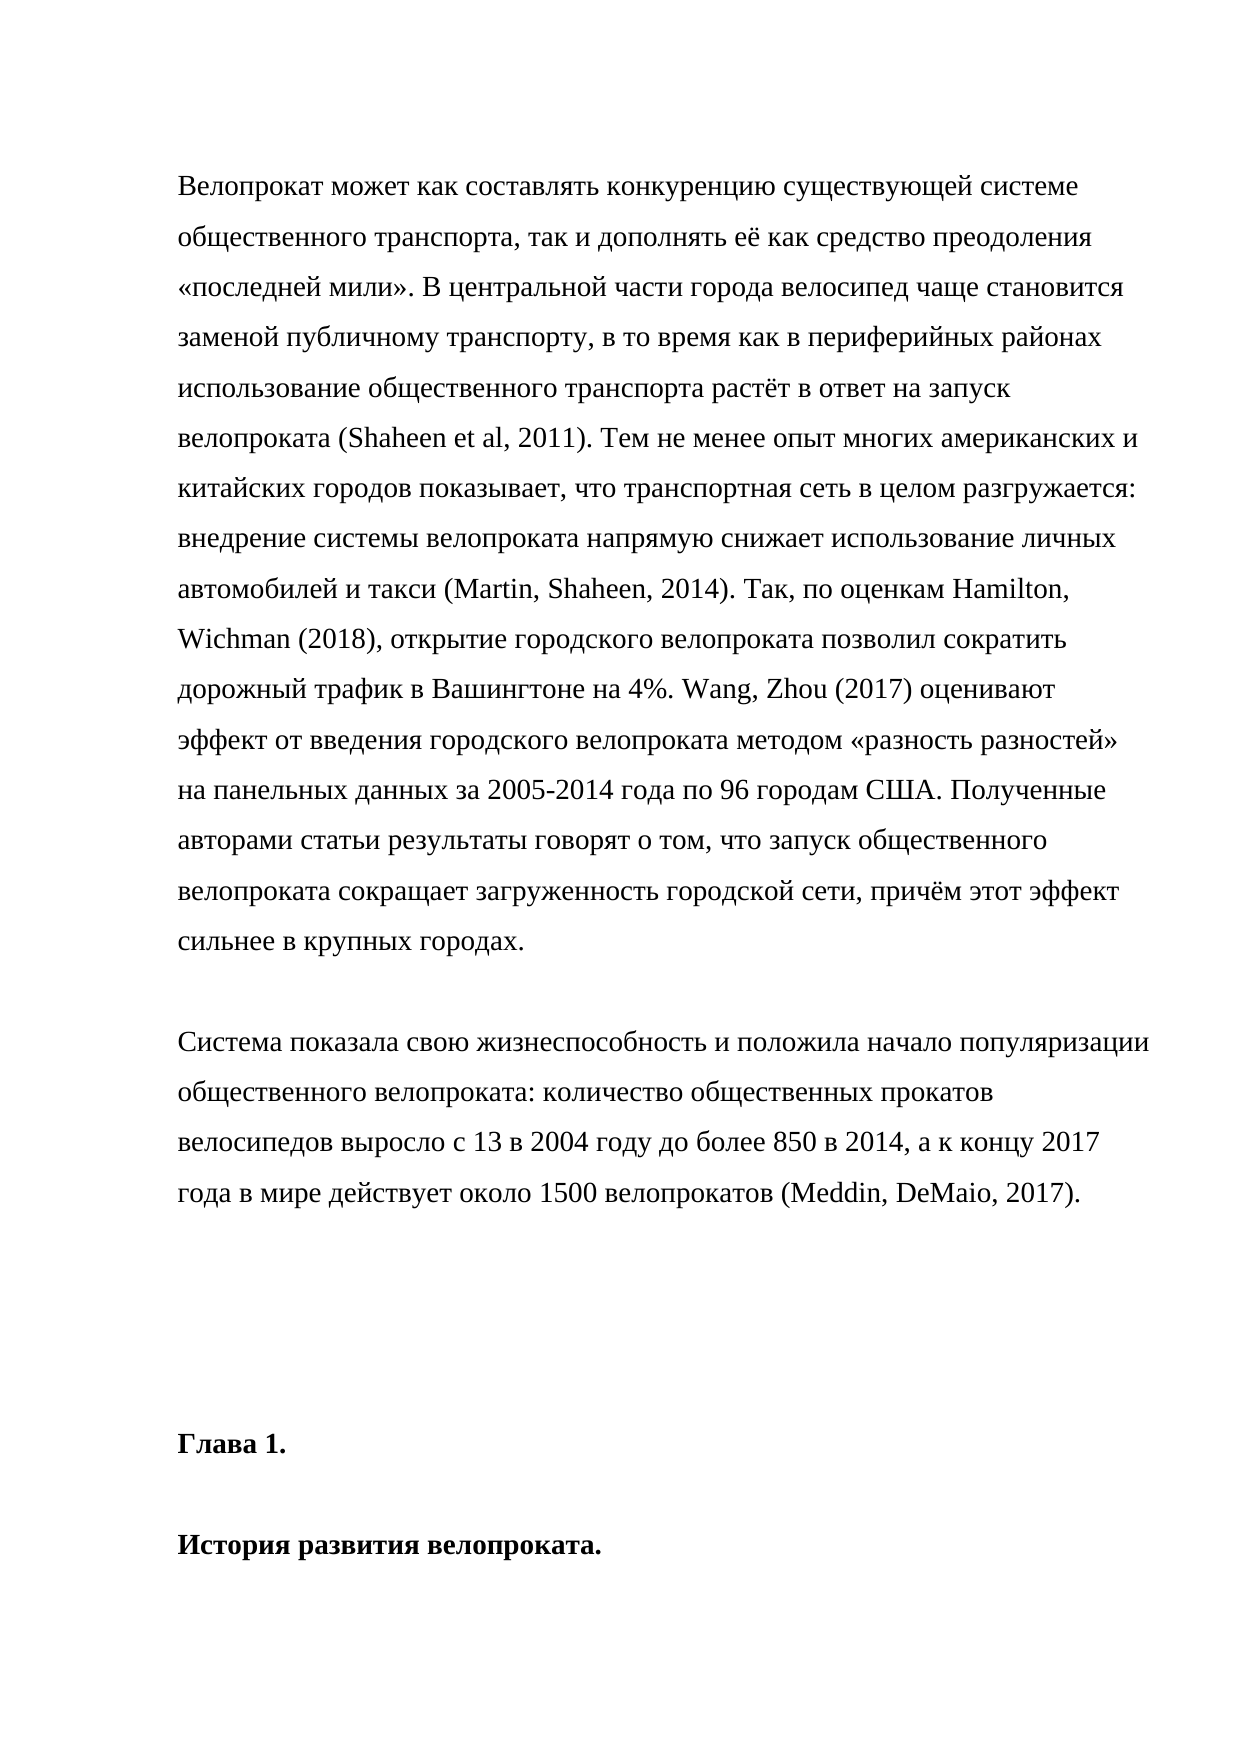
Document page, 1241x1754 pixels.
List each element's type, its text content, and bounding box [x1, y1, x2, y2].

text История развития велопроката. [177, 1527, 1152, 1560]
text Система показала свою жизнеспособность и положила начало популяризации общественного велопроката: количество общественных прокатов велосипедов выросло с 13 в 2004 году до более 850 в 2014, а к концу 2017 года в мире действует около 1500 велопрокатов (Meddin, DeMaio, 2017). [177, 1024, 1152, 1208]
text Велопрокат может как составлять конкуренцию существующей системе общественного транспорта, так и дополнять её как средство преодоления «последней мили». В центральной части города велосипед чаще становится заменой публичному транспорту, в то время как в периферийных районах использование общественного транспорта растёт в ответ на запуск велопроката (Shaheen et al, 2011). Тем не менее опыт многих американских и китайских городов показывает, что транспортная сеть в целом разгружается: внедрение системы велопроката напрямую снижает использование личных автомобилей и такси (Martin, Shaheen, 2014). Так, по оценкам Hamilton, Wichman (2018), открытие городского велопроката позволил сократить дорожный трафик в Вашингтоне на 4%. Wang, Zhou (2017) оценивают эффект от введения городского велопроката методом «разность разностей» на панельных данных за 2005-2014 года по 96 городам США. Полученные авторами статьи результаты говорят о том, что запуск общественного велопроката сокращает загруженность городской сети, причём этот эффект сильнее в крупных городах. [177, 168, 1152, 957]
text Глава 1. [177, 1426, 1152, 1460]
